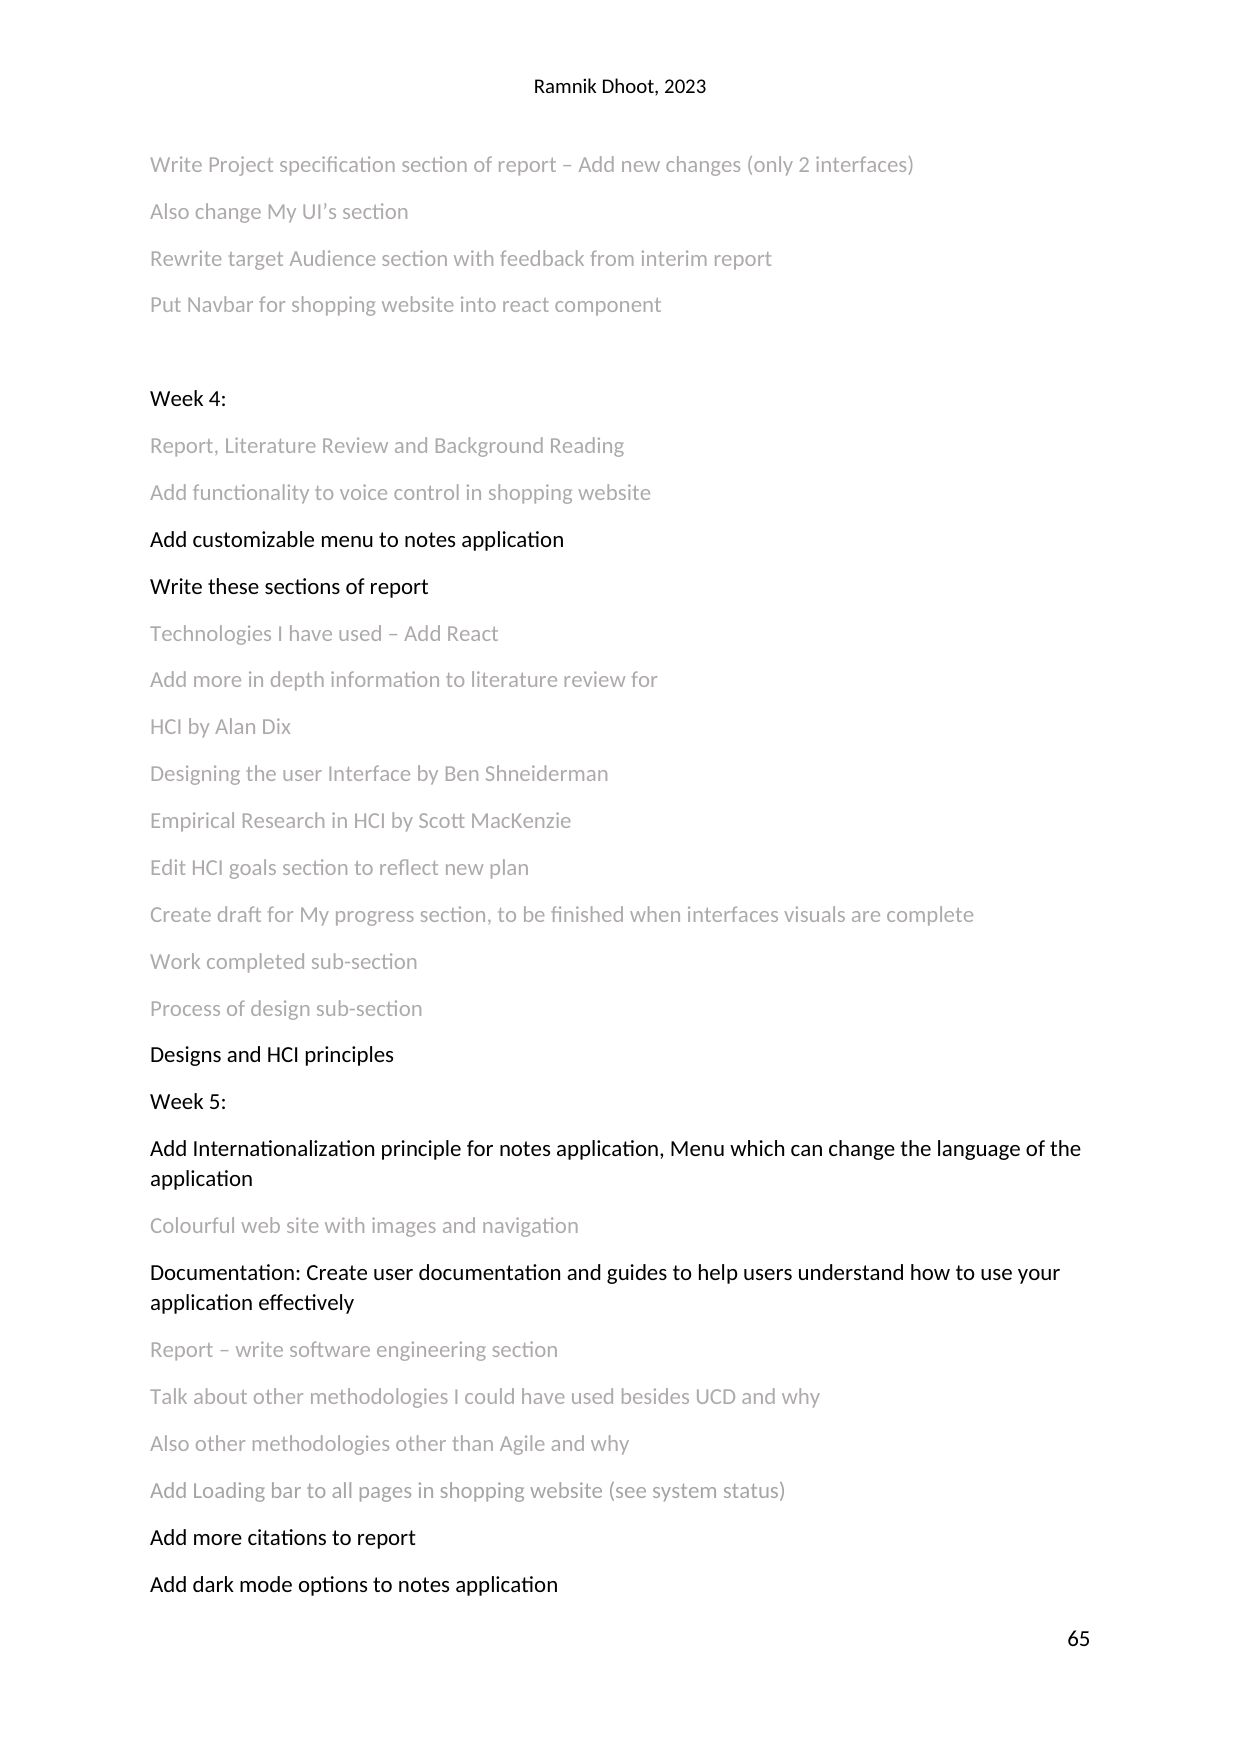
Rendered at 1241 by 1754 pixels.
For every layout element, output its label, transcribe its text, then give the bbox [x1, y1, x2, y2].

text Week 4: [150, 384, 1090, 412]
text Add dark mode options to notes application [150, 1570, 1090, 1598]
text Technologies I have used – Add React [150, 619, 1090, 647]
text Documentation: Create user documentation and guides to help users understand how to use your application effectively [150, 1258, 1090, 1317]
text Colourful web site with images and navigation [150, 1211, 1090, 1239]
text Write Project specification section of report – Add new changes (only 2 interfaces) [150, 150, 1090, 178]
text Process of design sub-section [150, 994, 1090, 1022]
text Add more citations to report [150, 1523, 1090, 1551]
text Add Internationalization principle for notes application, Menu which can change the language of the application [150, 1134, 1090, 1193]
text Rewrite target Audience section with feedback from interim report [150, 244, 1090, 272]
text Designs and HCI principles [150, 1041, 1090, 1069]
text Put Navbar for shopping website into react component [150, 291, 1090, 319]
text Also change My UI’s section [150, 197, 1090, 225]
text Add more in depth information to literature review for [150, 666, 1090, 694]
text Write these sections of report [150, 572, 1090, 600]
text Week 5: [150, 1087, 1090, 1116]
text Add Loading bar to all pages in shopping website (see system status) [150, 1476, 1090, 1504]
text Empirical Research in HCI by Scott MacKenzie [150, 806, 1090, 834]
text Edit HCI goals section to reflect new plan [150, 853, 1090, 881]
text Create draft for My progress section, to be finished when interfaces visuals are complete [150, 900, 1090, 928]
text Report, Literature Review and Background Reading [150, 431, 1090, 459]
text Report – write software engineering section [150, 1335, 1090, 1363]
text Add customizable menu to notes application [150, 525, 1090, 553]
text Add functionality to voice control in shopping website [150, 478, 1090, 506]
text Also other methodologies other than Agile and why [150, 1429, 1090, 1457]
text Designing the user Interface by Ben Shneiderman [150, 759, 1090, 787]
text Work completed sub-section [150, 947, 1090, 975]
text Talk about other methodologies I could have used besides UCD and why [150, 1382, 1090, 1410]
text HCI by Alan Dix [150, 712, 1090, 741]
